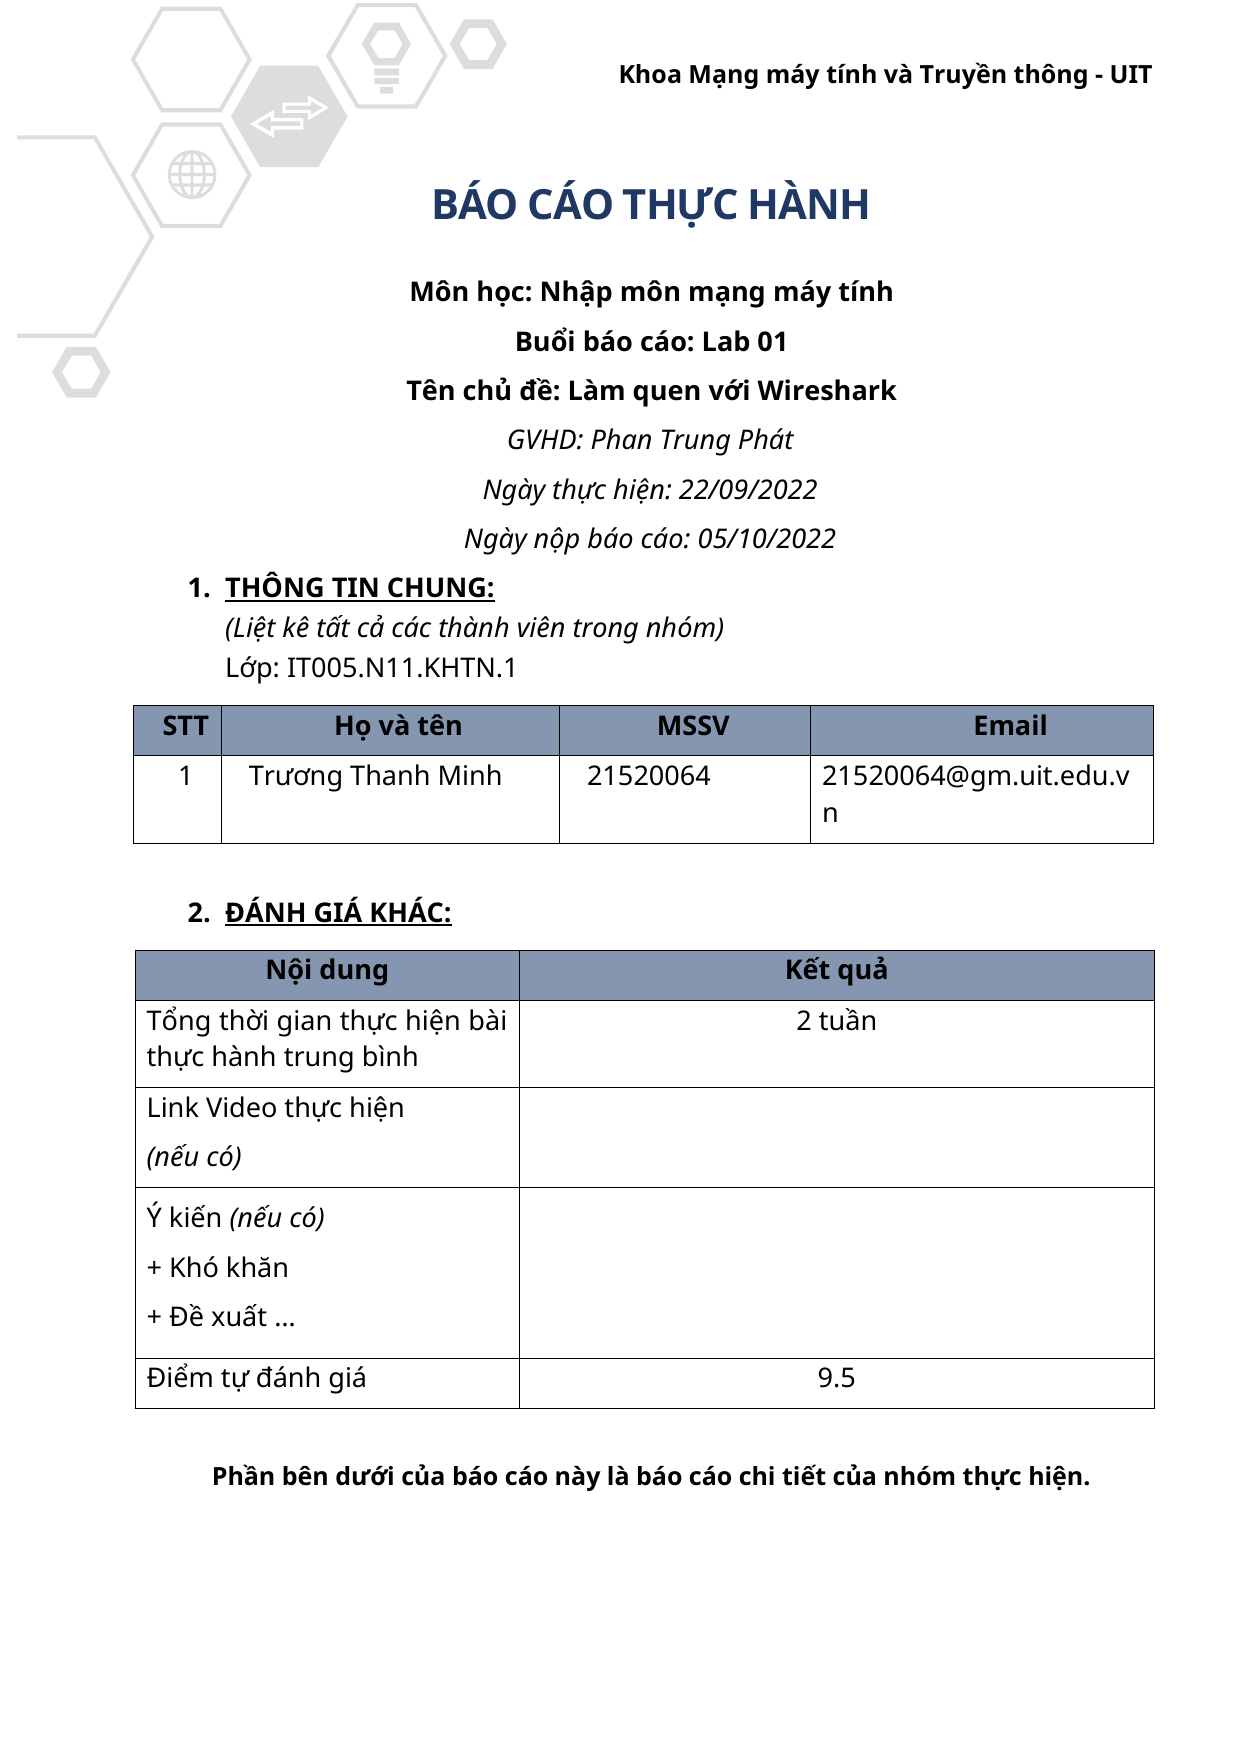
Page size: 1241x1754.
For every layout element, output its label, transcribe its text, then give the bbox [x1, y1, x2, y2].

table_cell [520, 1088, 1154, 1187]
table_header Email [811, 706, 1153, 755]
table_header Kết quả [520, 951, 1154, 1000]
table_cell [520, 1188, 1154, 1358]
text Tên chủ đề: Làm quen với Wireshark [150, 371, 1153, 408]
table_cell 9.5 [520, 1359, 1154, 1408]
table_header STT [134, 706, 221, 755]
table_cell Link Video thực hiện (nếu có) [136, 1088, 519, 1187]
list ĐÁNH GIÁ KHÁC: [187, 893, 1153, 930]
table_header Nội dung [136, 951, 519, 1000]
list Lớp: IT005.N11.KHTN.1 [225, 648, 1153, 685]
table_cell 21520064 [560, 756, 810, 843]
text Môn học: Nhập môn mạng máy tính [150, 273, 1153, 309]
table_header MSSV [560, 706, 810, 755]
title BÁO CÁO THỰC HÀNH [150, 175, 1153, 232]
table_cell Tổng thời gian thực hiện bài thực hành trung bình [136, 1001, 519, 1087]
table_cell 2 tuần [520, 1001, 1154, 1087]
text Ngày thực hiện: 22/09/2022 [150, 470, 1153, 507]
table_cell Ý kiến (nếu có) + Khó khăn + Đề xuất … [136, 1188, 519, 1358]
text GVHD: Phan Trung Phát [150, 421, 1153, 458]
list THÔNG TIN CHUNG: [187, 569, 1153, 606]
table_cell Trương Thanh Minh [222, 756, 559, 843]
table_cell 1 [134, 756, 221, 843]
table_header Họ và tên [222, 706, 559, 755]
table_cell Điểm tự đánh giá [136, 1359, 519, 1408]
text Phần bên dưới của báo cáo này là báo cáo chi tiết của nhóm thực hiện. [150, 1458, 1153, 1493]
list (Liệt kê tất cả các thành viên trong nhóm) [225, 609, 1153, 646]
table_cell 21520064@gm.uit.edu.vn [811, 756, 1153, 843]
text Ngày nộp báo cáo: 05/10/2022 [150, 519, 1153, 556]
text Buổi báo cáo: Lab 01 [150, 322, 1153, 359]
